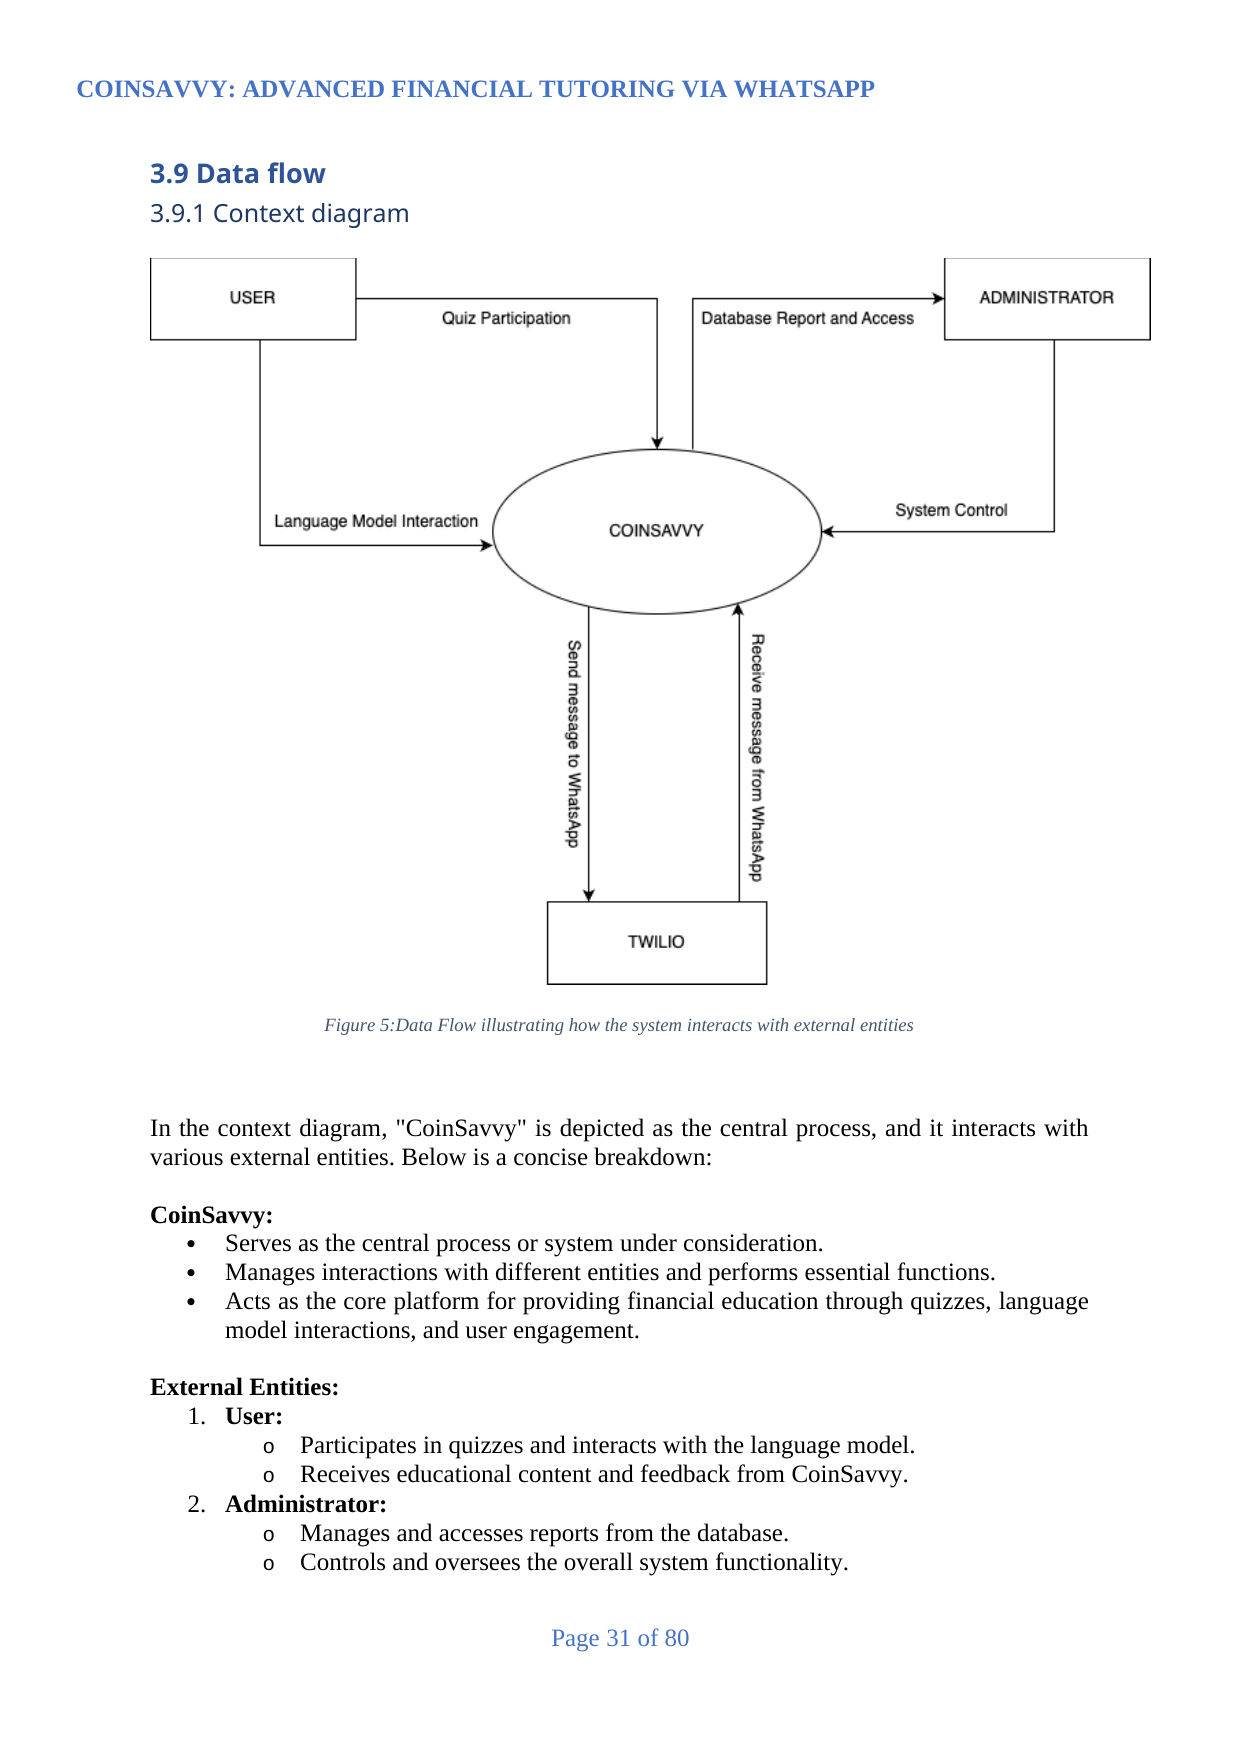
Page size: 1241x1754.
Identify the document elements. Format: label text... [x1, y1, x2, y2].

list User: [187, 1401, 1090, 1430]
picture [150, 258, 1151, 985]
list Controls and oversees the overall system functionality. [262, 1547, 1090, 1577]
subtitle 3.9 Data flow [150, 154, 1090, 191]
list Acts as the core platform for providing financial education through quizzes, language model interactions, and user engagement. [187, 1286, 1090, 1343]
list Manages and accesses reports from the database. [262, 1518, 1090, 1547]
subtitle 3.9.1 Context diagram [150, 195, 1090, 229]
text In the context diagram, "CoinSavvy" is depicted as the central process, and it interacts with various external entities. Below is a concise breakdown: [150, 1113, 1090, 1171]
text External Entities: [150, 1372, 1090, 1401]
list Manages interactions with different entities and performs essential functions. [187, 1257, 1090, 1286]
list Administrator: [187, 1489, 1090, 1518]
text Figure 5:Data Flow illustrating how the system interacts with external entities [150, 1013, 1090, 1035]
list Receives educational content and feedback from CoinSavvy. [262, 1459, 1090, 1489]
text CoinSavvy: [150, 1200, 1090, 1228]
list Serves as the central process or system under consideration. [187, 1228, 1090, 1257]
list Participates in quizzes and interacts with the language model. [262, 1430, 1090, 1459]
